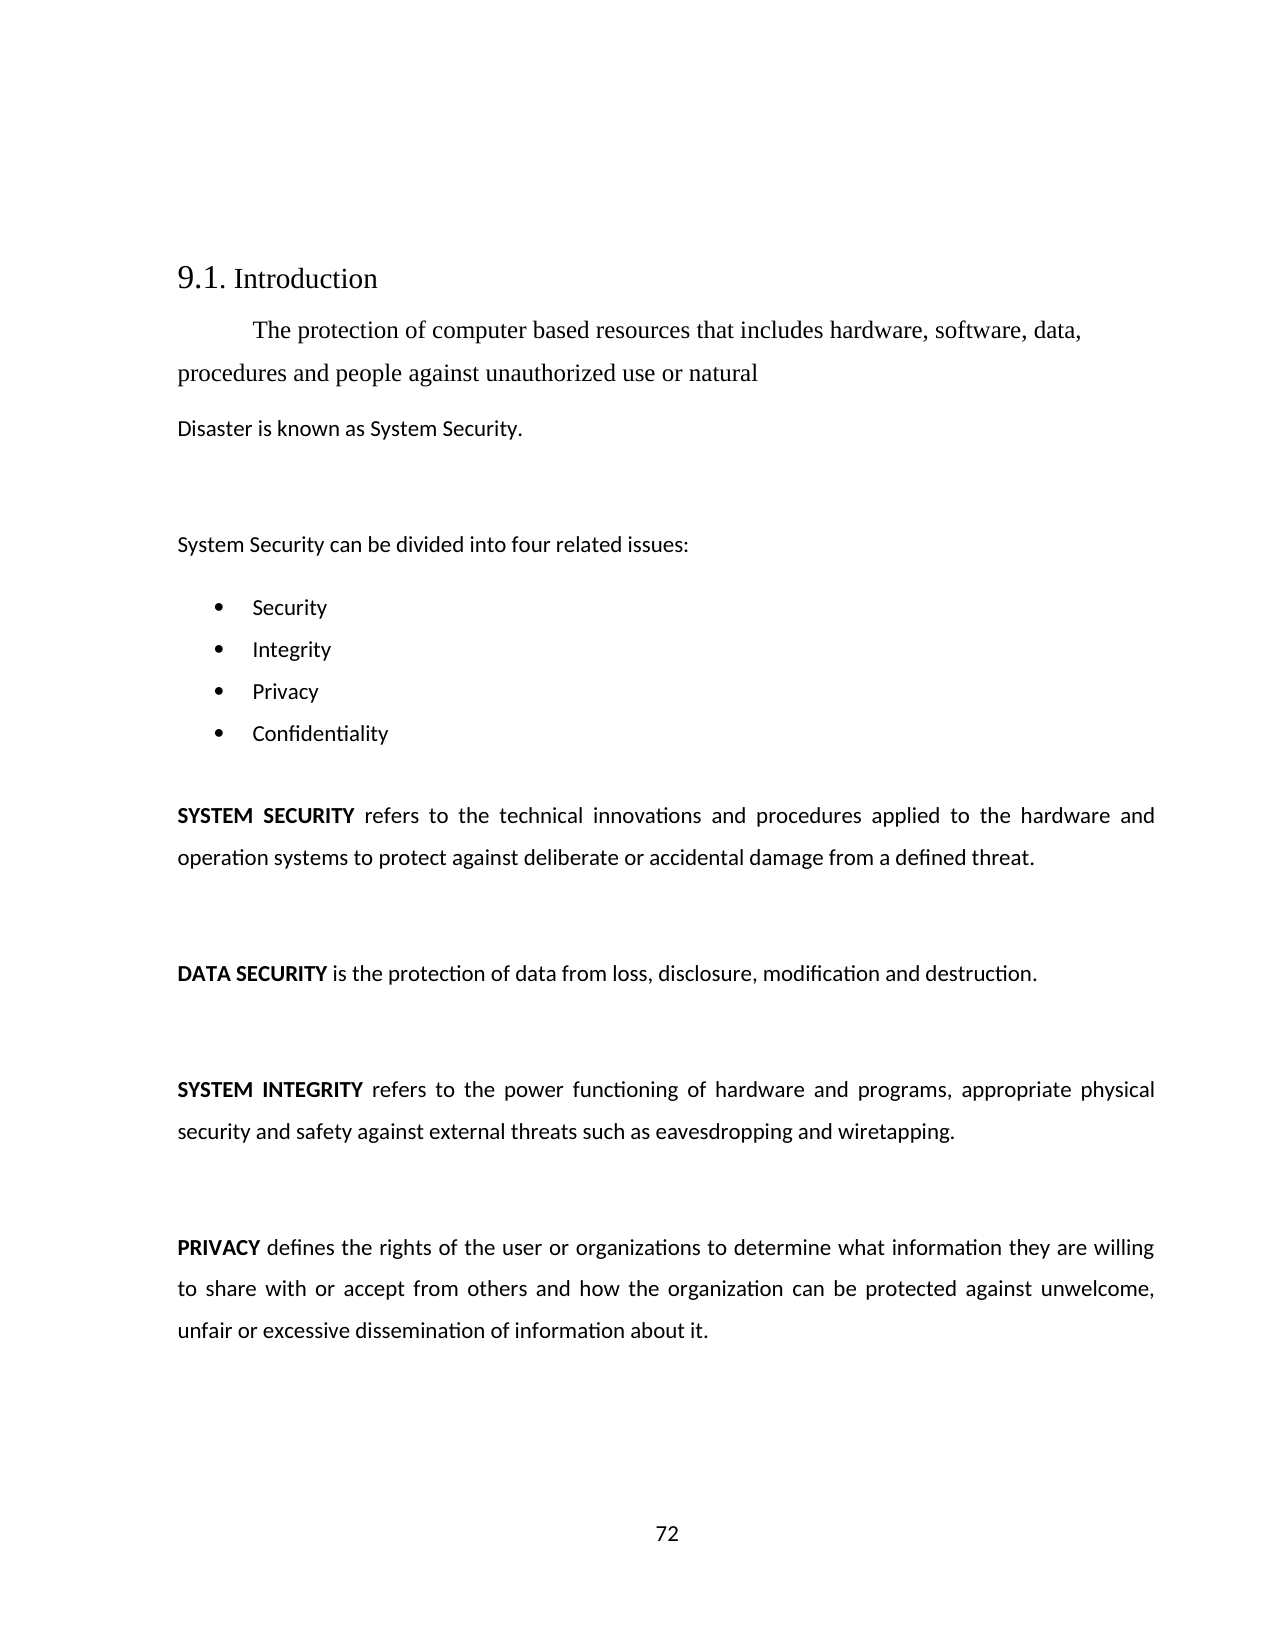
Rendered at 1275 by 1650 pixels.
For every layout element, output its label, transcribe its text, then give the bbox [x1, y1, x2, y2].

subtitle 9.1. Introduction [177, 257, 1157, 296]
text System Security can be divided into four related issues: [177, 531, 1157, 558]
text SYSTEM SECURITY refers to the technical innovations and procedures applied to the hardware and operation systems to protect against deliberate or accidental damage from a defined threat. [177, 801, 1157, 871]
list Confidentiality [215, 719, 1157, 747]
text PRIVACY defines the rights of the user or organizations to determine what information they are willing to share with or accept from others and how the organization can be protected against unwelcome, unfair or excessive dissemination of information about it. [177, 1233, 1157, 1344]
list Integrity [215, 635, 1157, 663]
list Privacy [215, 677, 1157, 705]
text The protection of computer based resources that includes hardware, software, data, procedures and people against unauthorized use or natural [177, 315, 1157, 387]
text DATA SECURITY is the protection of data from loss, disclosure, modification and destruction. [177, 959, 1157, 987]
text Disaster is known as System Security. [177, 414, 1157, 442]
list Security [215, 593, 1157, 621]
text SYSTEM INTEGRITY refers to the power functioning of hardware and programs, appropriate physical security and safety against external threats such as eavesdropping and wiretapping. [177, 1075, 1157, 1145]
